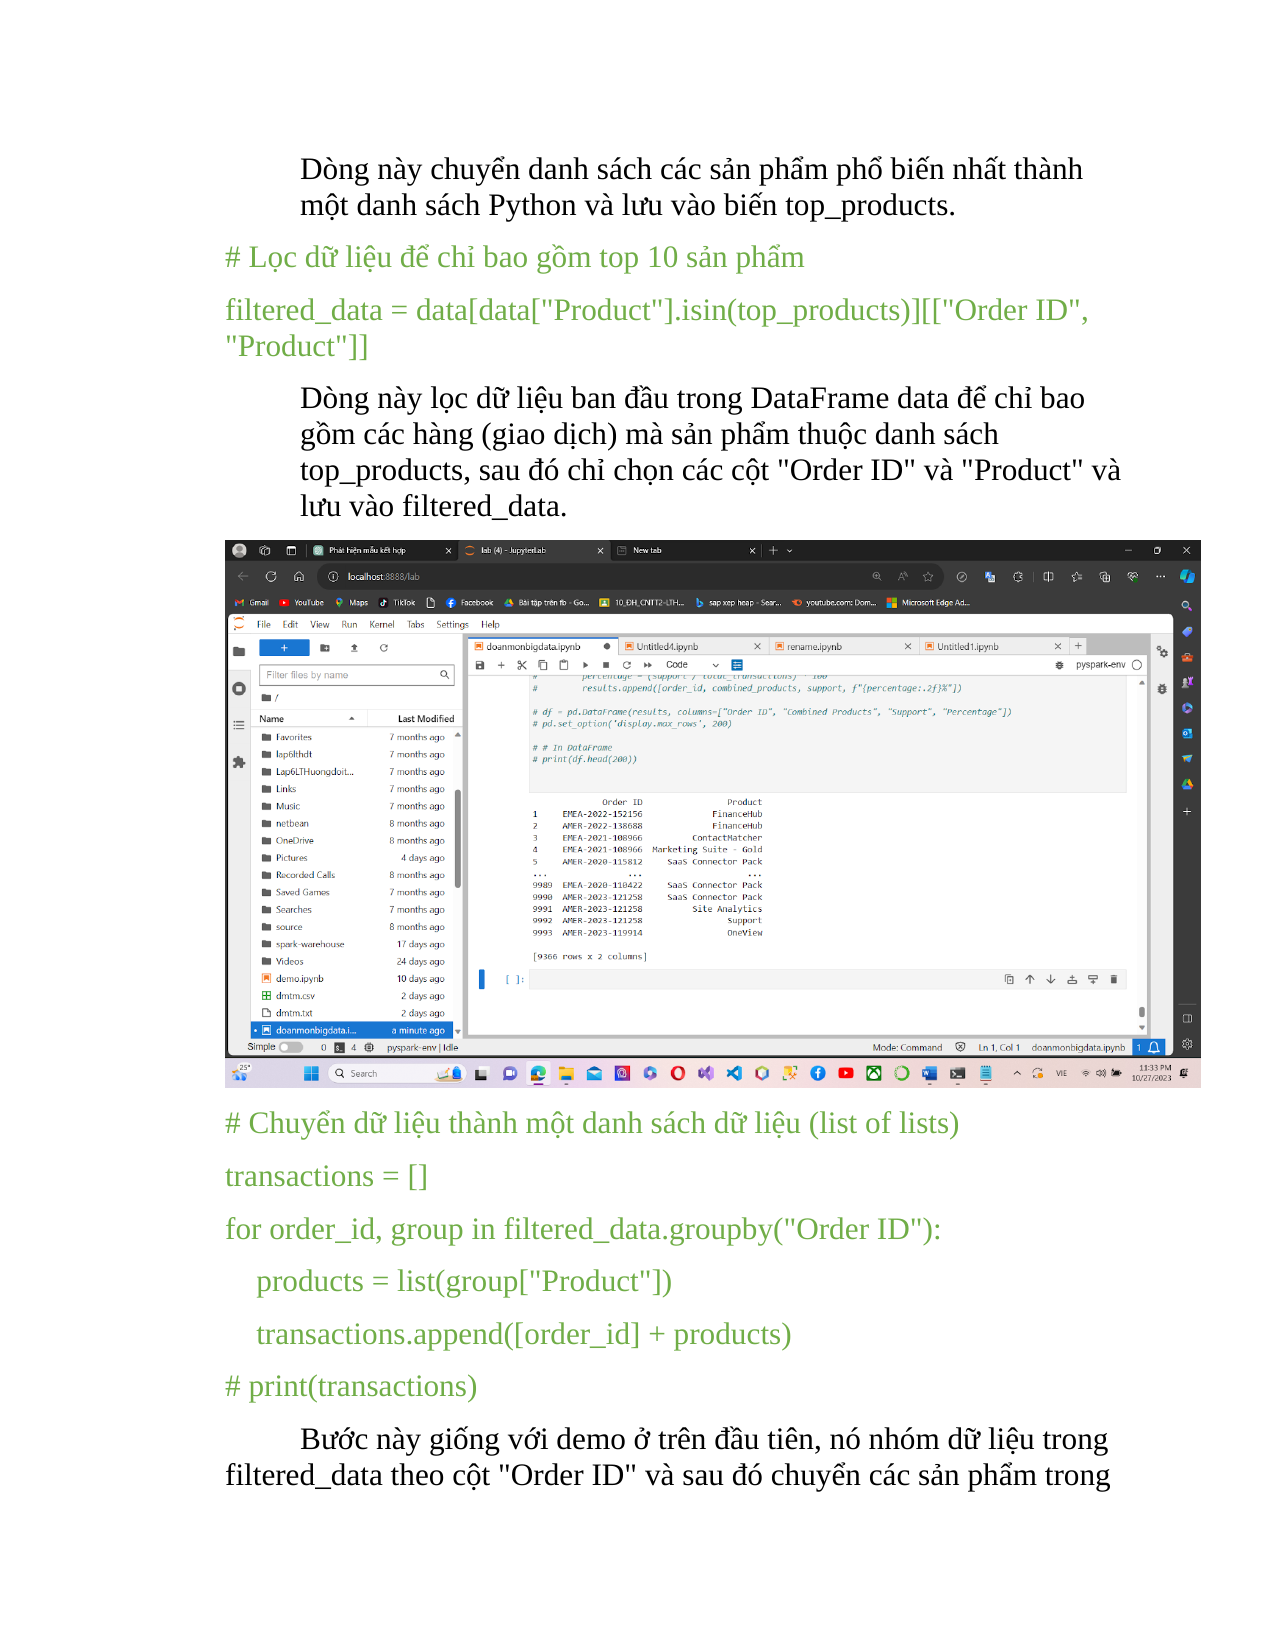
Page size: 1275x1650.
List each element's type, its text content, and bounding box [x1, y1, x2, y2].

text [225, 1420, 1125, 1492]
text filtered_data = data[data["Product"].isin(top_products)][["Order ID", "Product"]] [225, 291, 1125, 363]
text products = list(group["Product"]) [225, 1262, 1125, 1298]
picture [225, 540, 1201, 1088]
text Dòng này chuyển danh sách các sản phẩm phổ biến nhất thành một danh sách Python và lưu vào biến top_products. [300, 150, 1125, 222]
text transactions = [] [225, 1157, 1125, 1193]
text for order_id, group in filtered_data.groupby("Order ID"): [225, 1210, 1125, 1246]
text transactions.append([order_id] + products) [225, 1315, 1125, 1351]
text # Chuyển dữ liệu thành một danh sách dữ liệu (list of lists) [225, 1105, 1125, 1141]
text Dòng này lọc dữ liệu ban đầu trong DataFrame data để chỉ bao gồm các hàng (giao dịch) mà sản phẩm thuộc danh sách top_products, sau đó chỉ chọn các cột "Order ID" và "Product" và lưu vào filtered_data. [300, 380, 1125, 523]
text # Lọc dữ liệu để chỉ bao gồm top 10 sản phẩm [225, 238, 1125, 274]
text # print(transactions) [225, 1368, 1125, 1404]
